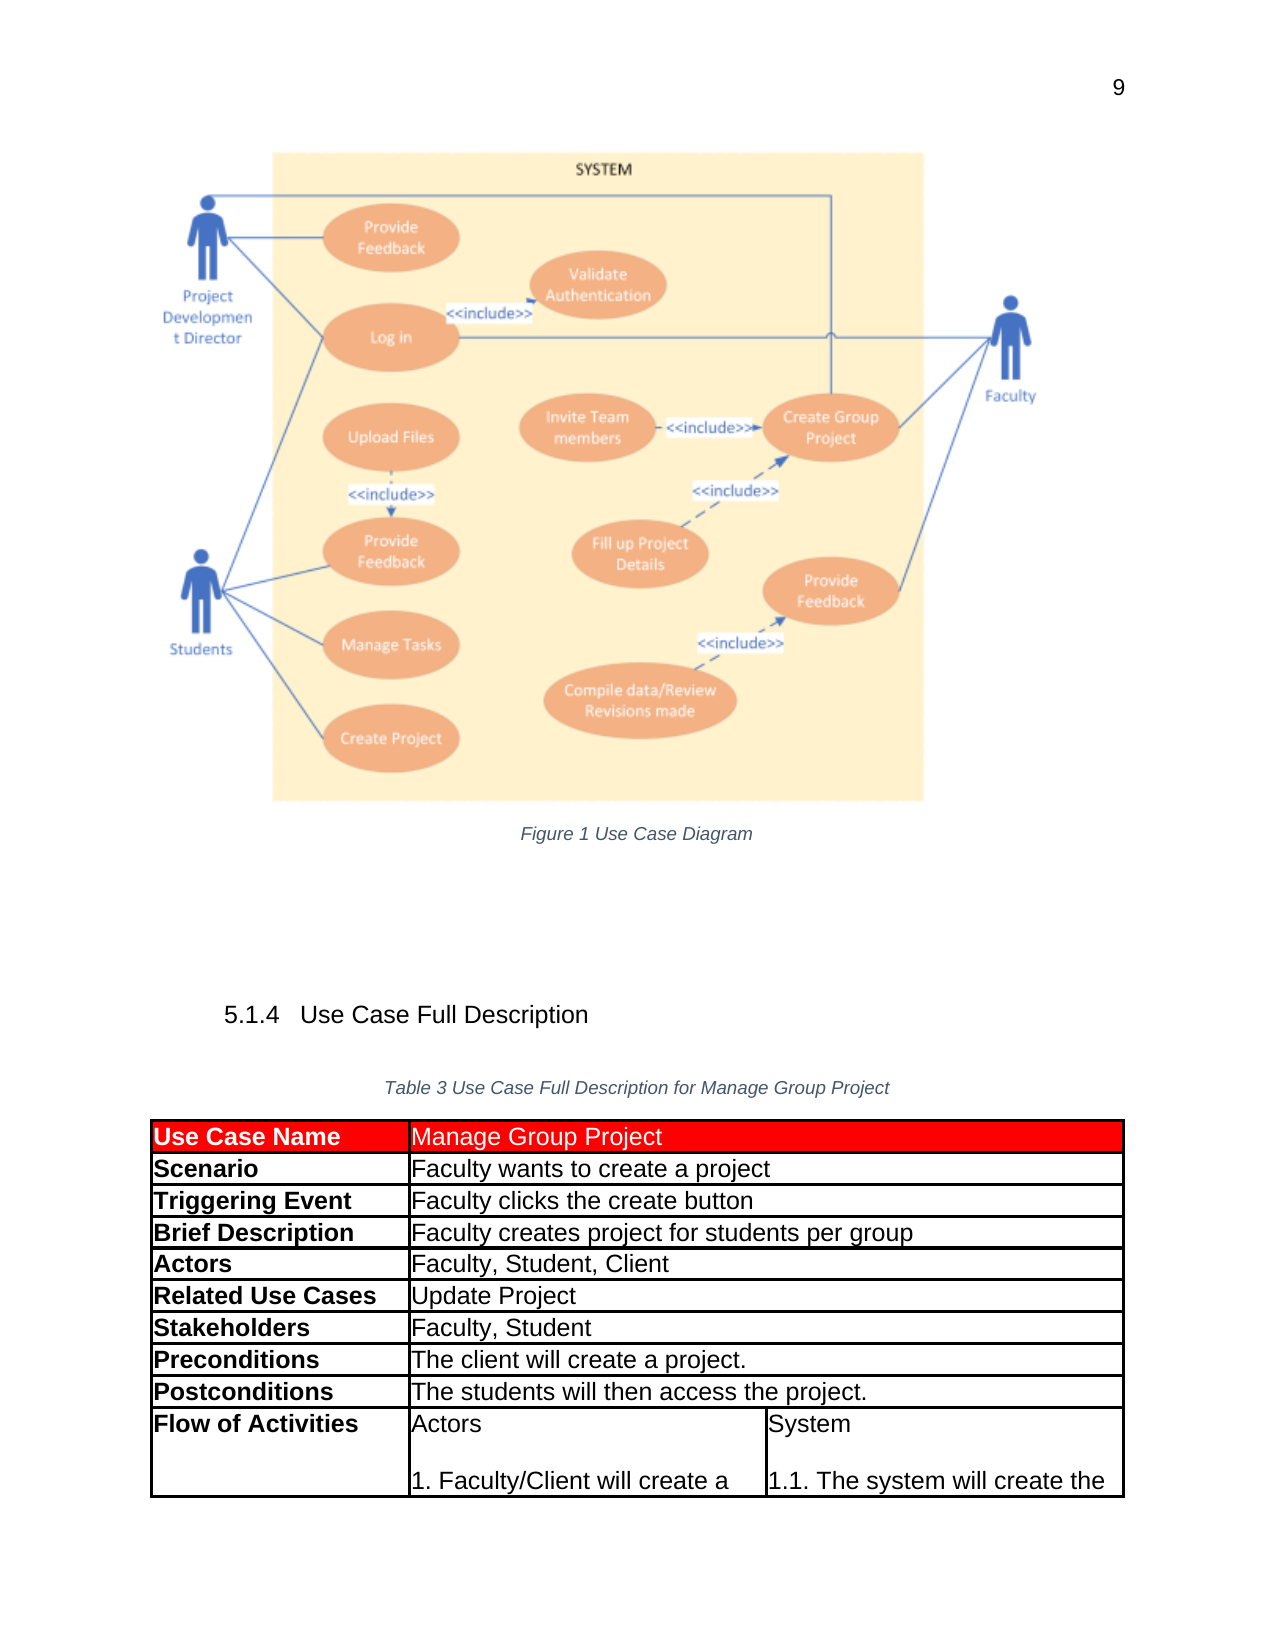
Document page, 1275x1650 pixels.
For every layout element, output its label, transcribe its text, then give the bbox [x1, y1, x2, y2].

table_cell Related Use Cases [153, 1281, 408, 1310]
picture [150, 150, 1049, 804]
table_cell Scenario [153, 1154, 408, 1183]
table_cell Brief Description [153, 1218, 408, 1246]
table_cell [411, 1409, 765, 1495]
subtitle Use Case Full Description [224, 1000, 1125, 1029]
table_cell The students will then access the project. [411, 1377, 1122, 1406]
table_header Use Case Name [153, 1122, 408, 1151]
table_cell Triggering Event [153, 1186, 408, 1214]
text Figure 1 Use Case Diagram [150, 823, 1125, 844]
table_cell Preconditions [153, 1345, 408, 1374]
table_cell Faculty, Student, Client [411, 1250, 1122, 1278]
table_header Manage Group Project [411, 1122, 1122, 1151]
table_cell Faculty clicks the create button [411, 1186, 1122, 1214]
table_cell Stakeholders [153, 1313, 408, 1342]
table_cell The client will create a project. [411, 1345, 1122, 1374]
table_cell Faculty creates project for students per group [411, 1218, 1122, 1246]
table_cell Actors [153, 1250, 408, 1278]
table_cell Faculty wants to create a project [411, 1154, 1122, 1183]
table_cell Faculty, Student [411, 1313, 1122, 1342]
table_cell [768, 1409, 1122, 1495]
table_cell Flow of Activities [153, 1409, 408, 1495]
table_cell Update Project [411, 1281, 1122, 1310]
table_cell Postconditions [153, 1377, 408, 1406]
text Table 3 Use Case Full Description for Manage Group Project [150, 1076, 1125, 1098]
